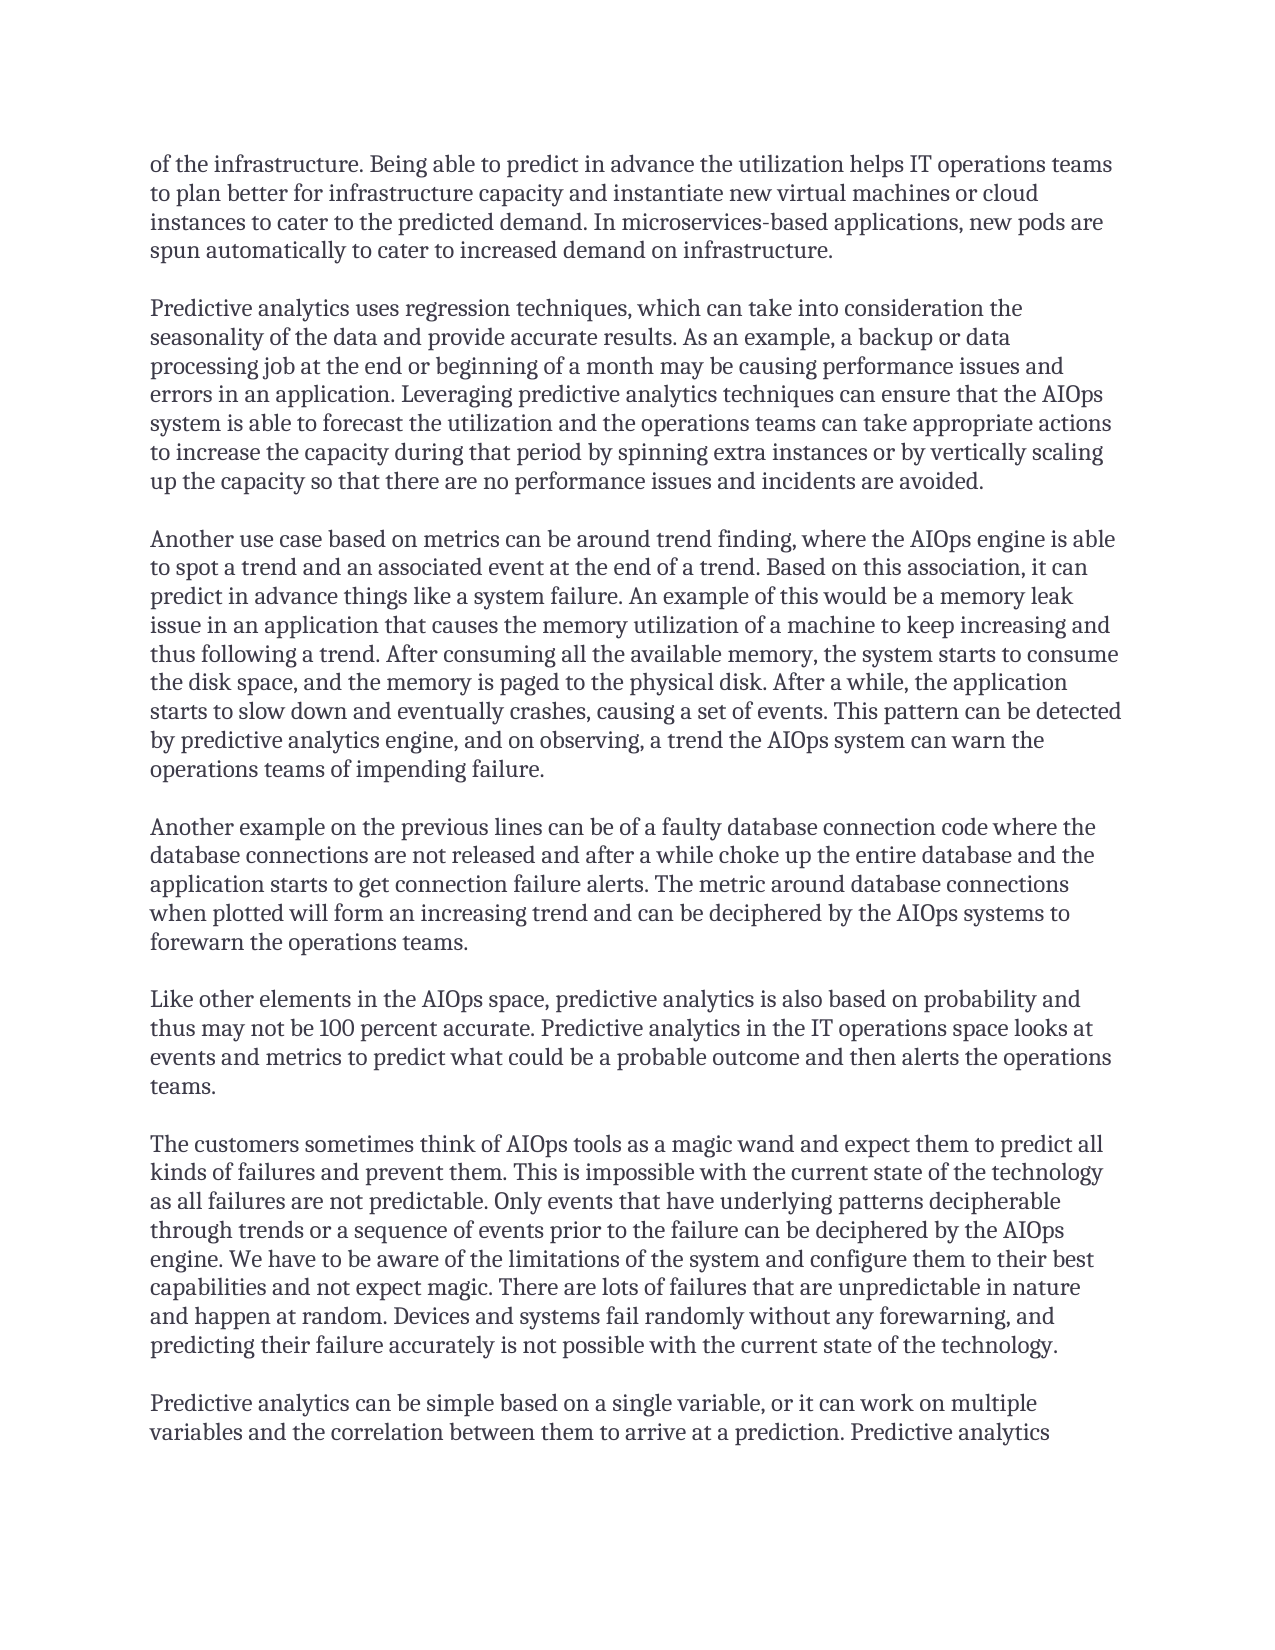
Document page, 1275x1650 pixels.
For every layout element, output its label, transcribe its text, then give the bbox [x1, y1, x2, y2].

text Like other elements in the AIOps space, predictive analytics is also based on probability and thus may not be 100 percent accurate. Predictive analytics in the IT operations space looks at events and metrics to predict what could be a probable outcome and then alerts the operations teams. [150, 985, 1125, 1100]
text Another use case based on metrics can be around trend finding, where the AIOps engine is able to spot a trend and an associated event at the end of a trend. Based on this association, it can predict in advance things like a system failure. An example of this would be a memory leak issue in an application that causes the memory utilization of a machine to keep increasing and thus following a trend. After consuming all the available memory, the system starts to consume the disk space, and the memory is paged to the physical disk. After a while, the application starts to slow down and eventually crashes, causing a set of events. This pattern can be detected by predictive analytics engine, and on observing, a trend the AIOps system can warn the operations teams of impending failure. [150, 524, 1125, 783]
text Another example on the previous lines can be of a faulty database connection code where the database connections are not released and after a while choke up the entire database and the application starts to get connection failure alerts. The metric around database connections when plotted will form an increasing trend and can be deciphered by the AIOps systems to forewarn the operations teams. [150, 812, 1125, 956]
text The customers sometimes think of AIOps tools as a magic wand and expect them to predict all kinds of failures and prevent them. This is impossible with the current state of the technology as all failures are not predictable. Only events that have underlying patterns decipherable through trends or a sequence of events prior to the failure can be deciphered by the AIOps engine. We have to be aware of the limitations of the system and configure them to their best capabilities and not expect magic. There are lots of failures that are unpredictable in nature and happen at random. Devices and systems fail randomly without any forewarning, and predicting their failure accurately is not possible with the current state of the technology. [150, 1129, 1125, 1359]
text Predictive analytics uses regression techniques, which can take into consideration the seasonality of the data and provide accurate results. As an example, a backup or data processing job at the end or beginning of a month may be causing performance issues and errors in an application. Leveraging predictive analytics techniques can ensure that the AIOps system is able to forecast the utilization and the operations teams can take appropriate actions to increase the capacity during that period by spinning extra instances or by vertically scaling up the capacity so that there are no performance issues and incidents are avoided. [150, 294, 1125, 495]
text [150, 150, 1125, 265]
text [150, 1389, 1125, 1446]
